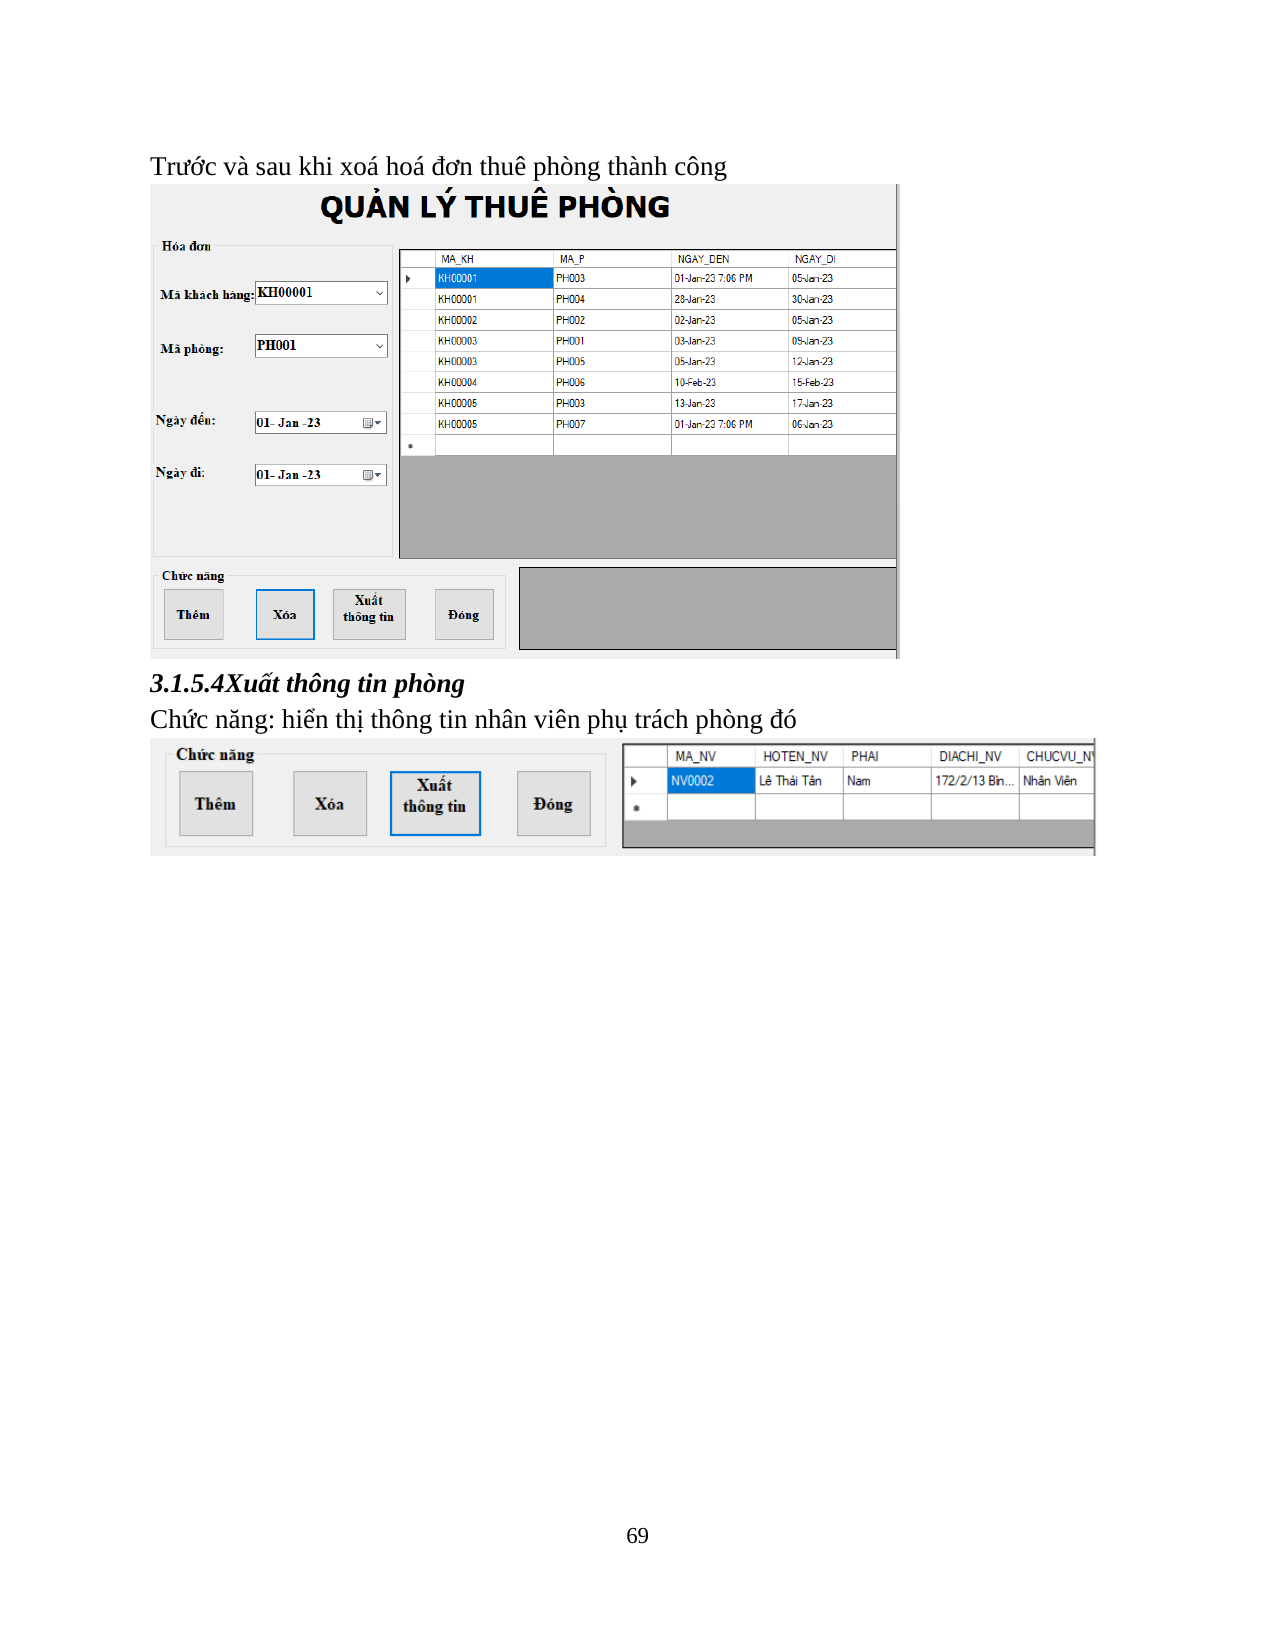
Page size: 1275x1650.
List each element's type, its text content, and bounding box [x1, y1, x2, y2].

picture [150, 184, 901, 659]
picture [150, 738, 1097, 856]
text Chức năng: hiển thị thông tin nhân viên phụ trách phòng đó [150, 703, 1125, 734]
text Trước và sau khi xoá hoá đơn thuê phòng thành công [150, 150, 1125, 181]
